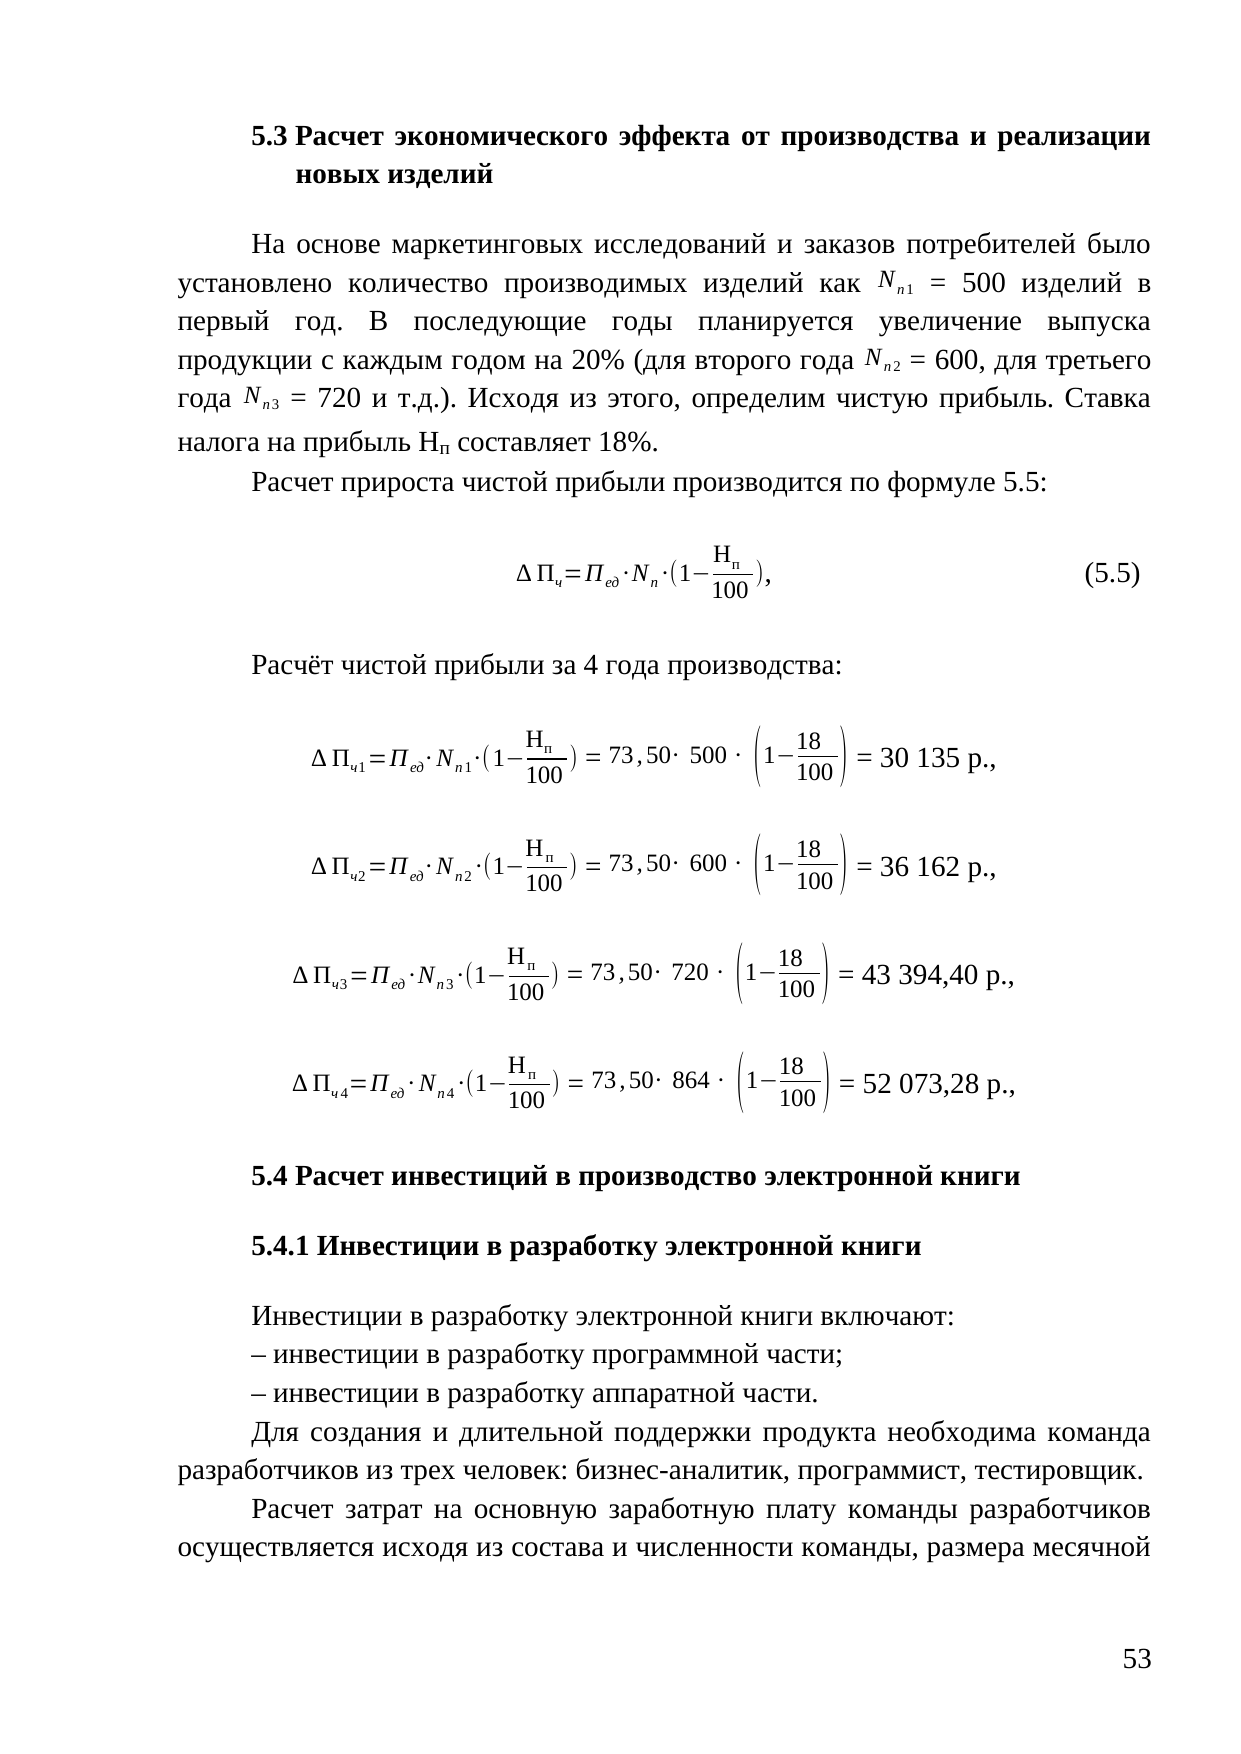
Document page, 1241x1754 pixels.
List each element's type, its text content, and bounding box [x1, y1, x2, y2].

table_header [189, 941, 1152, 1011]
text – инвестиции в разработку аппаратной части. [177, 1375, 1152, 1409]
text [177, 1491, 1152, 1563]
subtitle Инвестиции в разработку электронной книги [251, 1228, 1152, 1262]
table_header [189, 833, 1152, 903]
text Инвестиции в разработку электронной книги включают: [177, 1298, 1152, 1332]
text Для создания и длительной поддержки продукта необходима команда разработчиков из трех человек: бизнес-аналитик, программист, тестировщик. [177, 1414, 1152, 1486]
text Расчет прироста чистой прибыли производится по формуле 5.5: [177, 464, 1152, 497]
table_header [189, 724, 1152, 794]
text Расчёт чистой прибыли за 4 года производства: [177, 647, 1152, 681]
subtitle Расчет инвестиций в производство электронной книги [251, 1158, 1152, 1192]
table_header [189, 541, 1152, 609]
text – инвестиции в разработку программной части; [177, 1337, 1152, 1370]
subtitle Расчет экономического эффекта от производства и реализации новых изделий [251, 118, 1152, 190]
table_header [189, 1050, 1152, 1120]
text На основе маркетинговых исследований и заказов потребителей было установлено количество производимых изделий как = 500 изделий в первый год. В последующие годы планируется увеличение выпуска продукции с каждым годом на 20% (для второго года = 600, для третьего года = 720 и т.д.). Исходя из этого, определим чистую прибыль. Ставка налога на прибыль Нп составляет 18%. [177, 226, 1152, 458]
